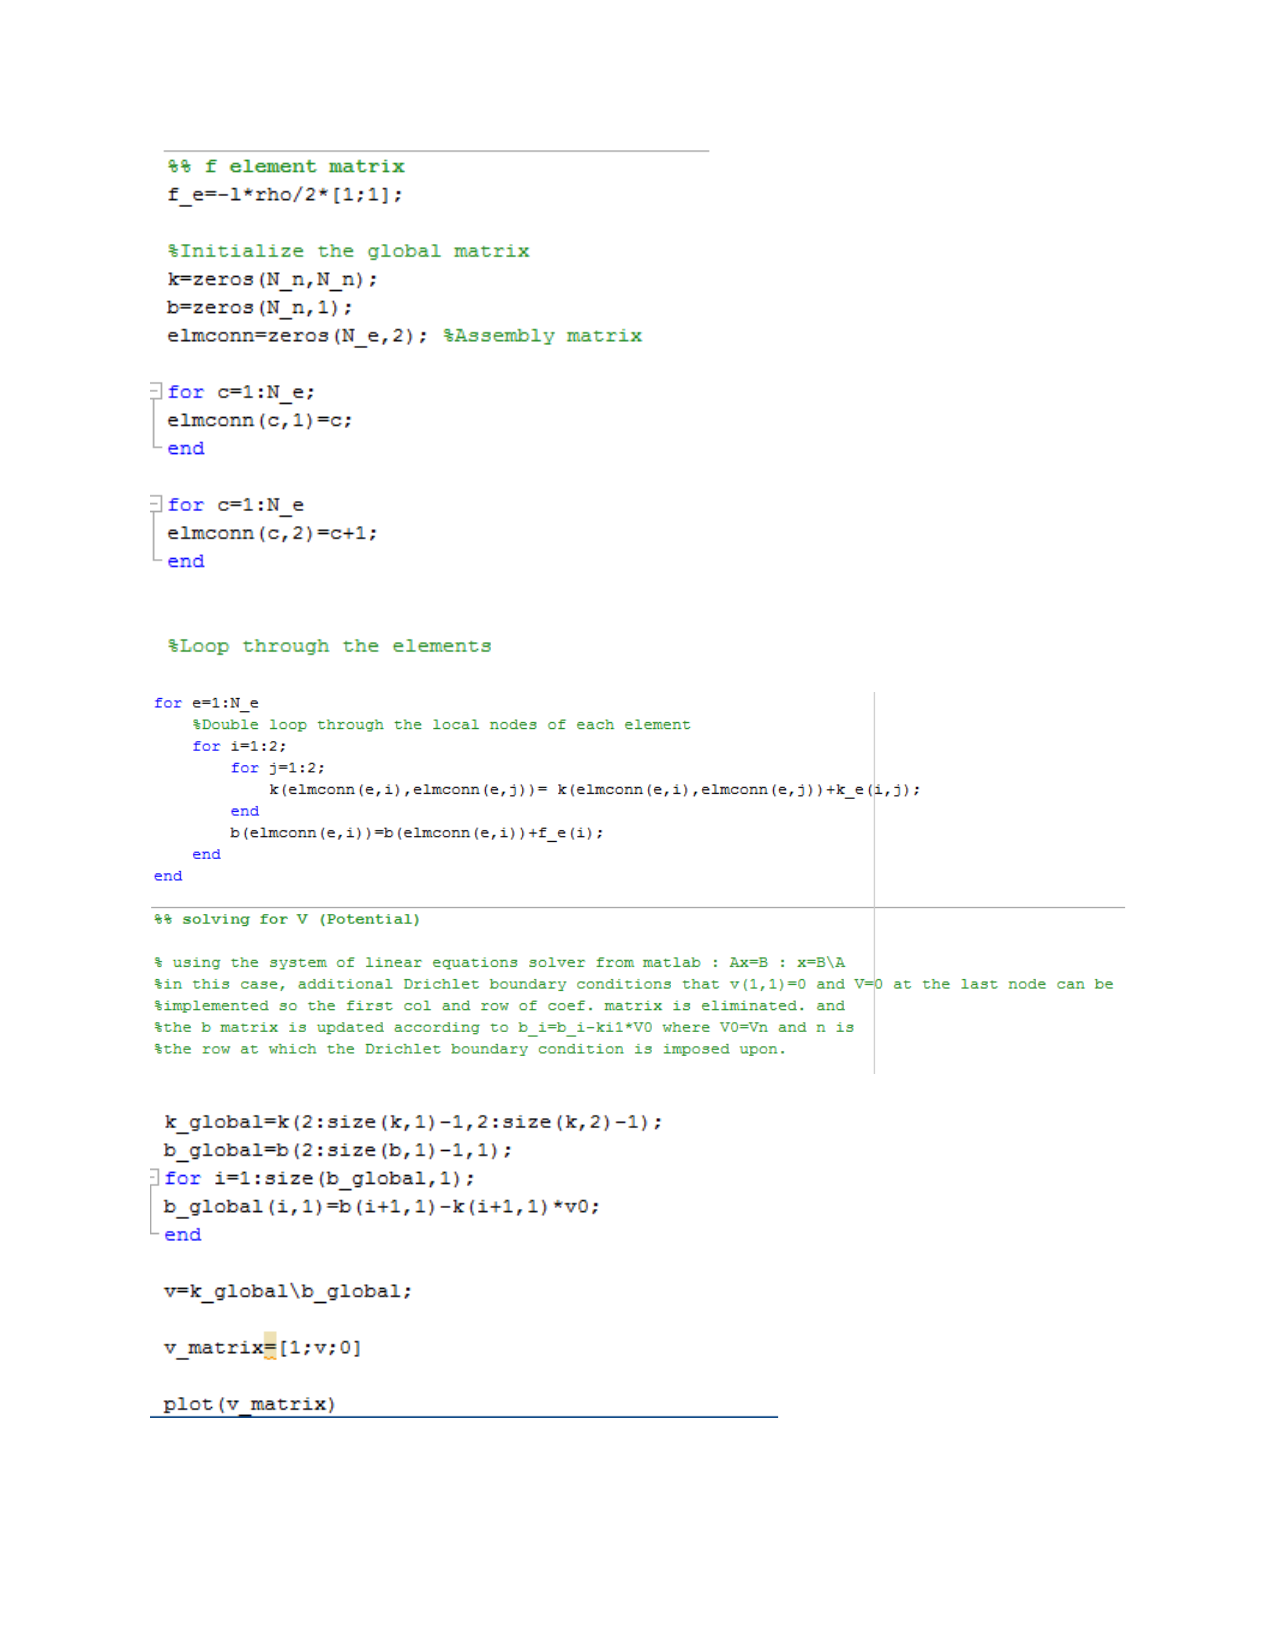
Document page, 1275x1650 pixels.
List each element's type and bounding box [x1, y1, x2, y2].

picture [150, 692, 1125, 1074]
picture [150, 150, 710, 674]
picture [150, 1092, 779, 1418]
